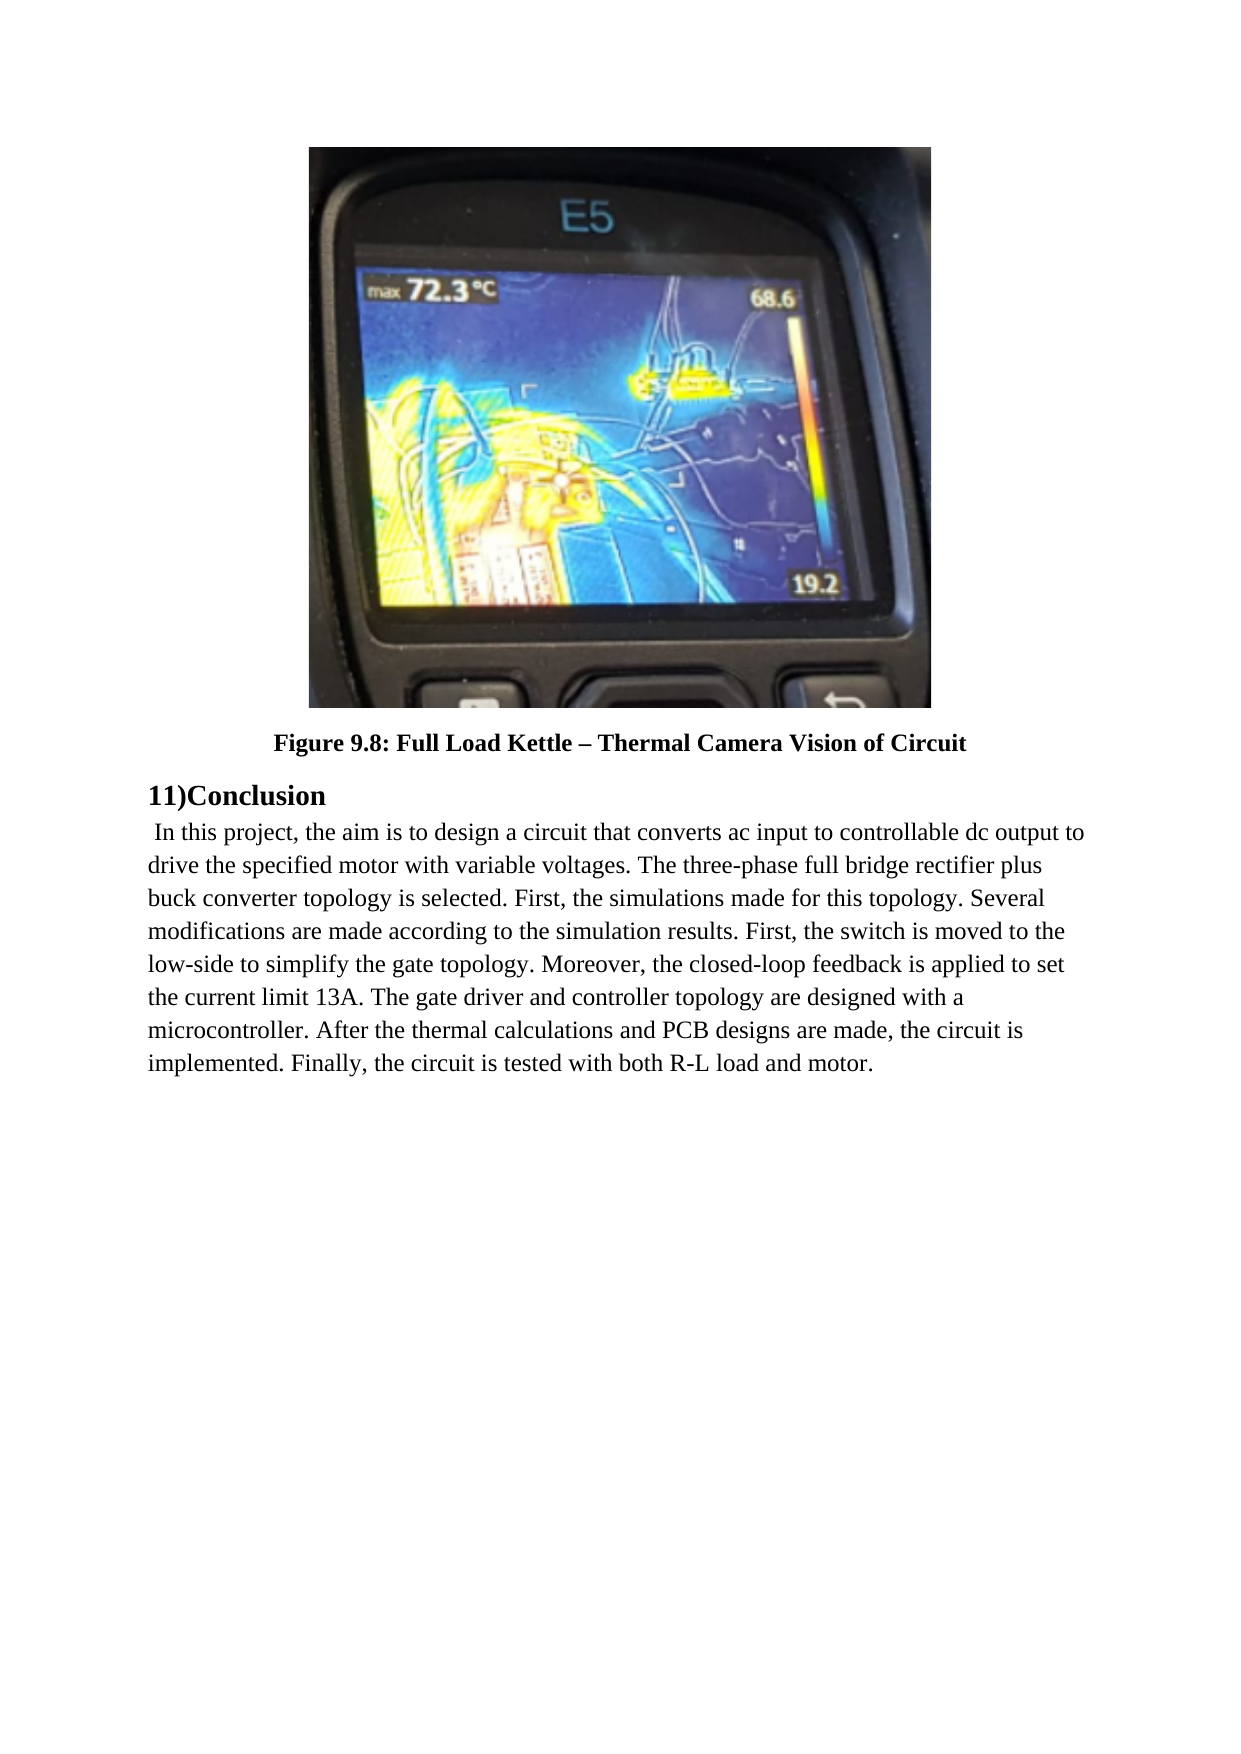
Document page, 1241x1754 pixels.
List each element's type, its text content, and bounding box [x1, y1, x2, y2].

text In this project, the aim is to design a circuit that converts ac input to controllable dc output to drive the specified motor with variable voltages. The three-phase full bridge rectifier plus buck converter topology is selected. First, the simulations made for this topology. Several modifications are made according to the simulation results. First, the switch is moved to the low-side to simplify the gate topology. Moreover, the closed-loop feedback is applied to set the current limit 13A. The gate driver and controller topology are designed with a microcontroller. After the thermal calculations and PCB designs are made, the circuit is implemented. Finally, the circuit is tested with both R-L load and motor. [148, 817, 1093, 1077]
picture [308, 147, 932, 708]
text Figure 9.8: Full Load Kettle – Thermal Camera Vision of Circuit [148, 728, 1093, 757]
subtitle 11)Conclusion [148, 778, 1093, 812]
